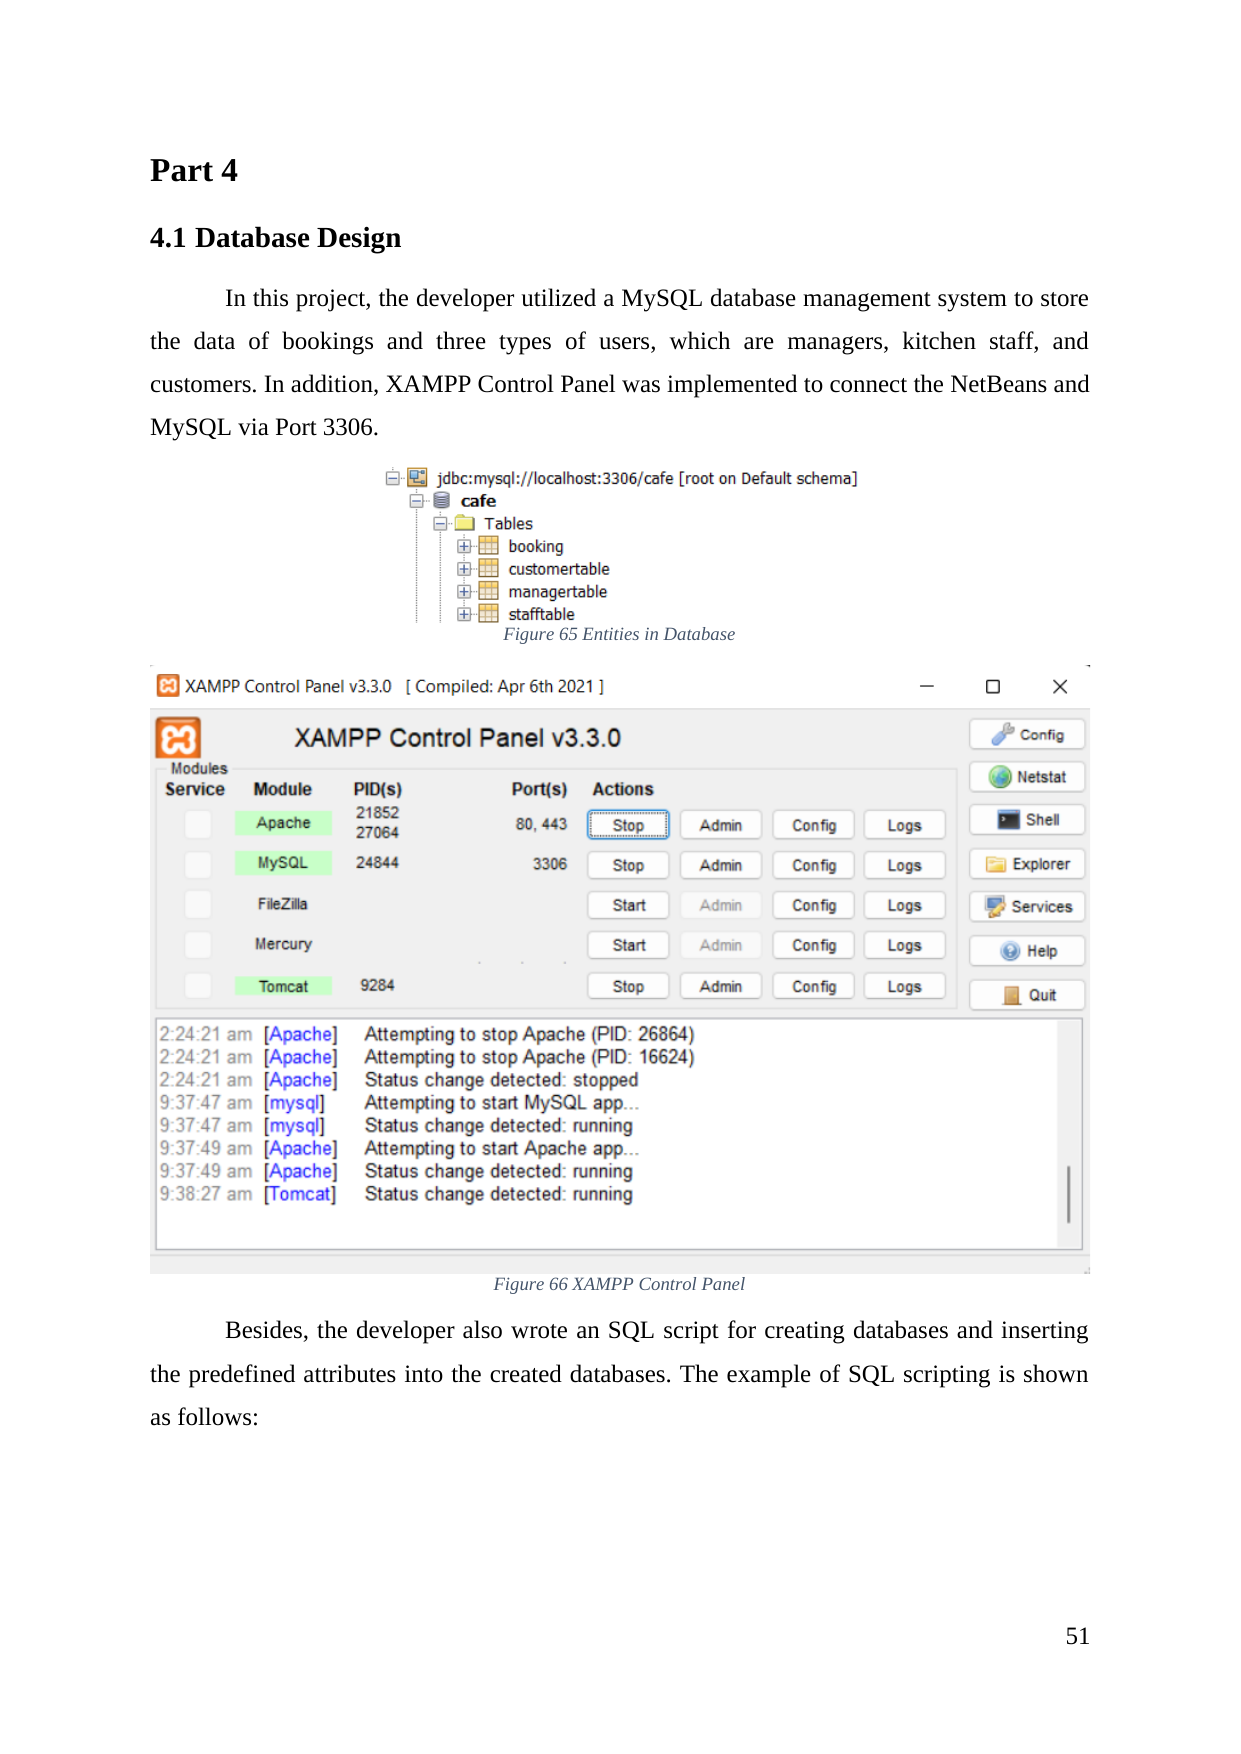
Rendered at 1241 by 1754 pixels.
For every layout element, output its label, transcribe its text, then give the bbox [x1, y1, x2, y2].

subtitle Database Design [150, 220, 1090, 253]
text Figure 66 XAMPP Control Panel [150, 1274, 1090, 1295]
picture [376, 467, 864, 623]
text In this project, the developer utilized a MySQL database management system to store the data of bookings and three types of users, which are managers, kitchen staff, and customers. In addition, XAMPP Control Panel was implemented to connect the NetBeans and MySQL via Port 3306. [150, 283, 1090, 441]
subtitle Part 4 [150, 150, 1090, 188]
text Besides, the developer also wrote an SQL script for creating databases and inserting the predefined attributes into the created databases. The example of SQL scripting is shown as follows: [150, 1316, 1090, 1431]
text Figure 65 Entities in Database [150, 623, 1090, 644]
picture [150, 665, 1091, 1274]
